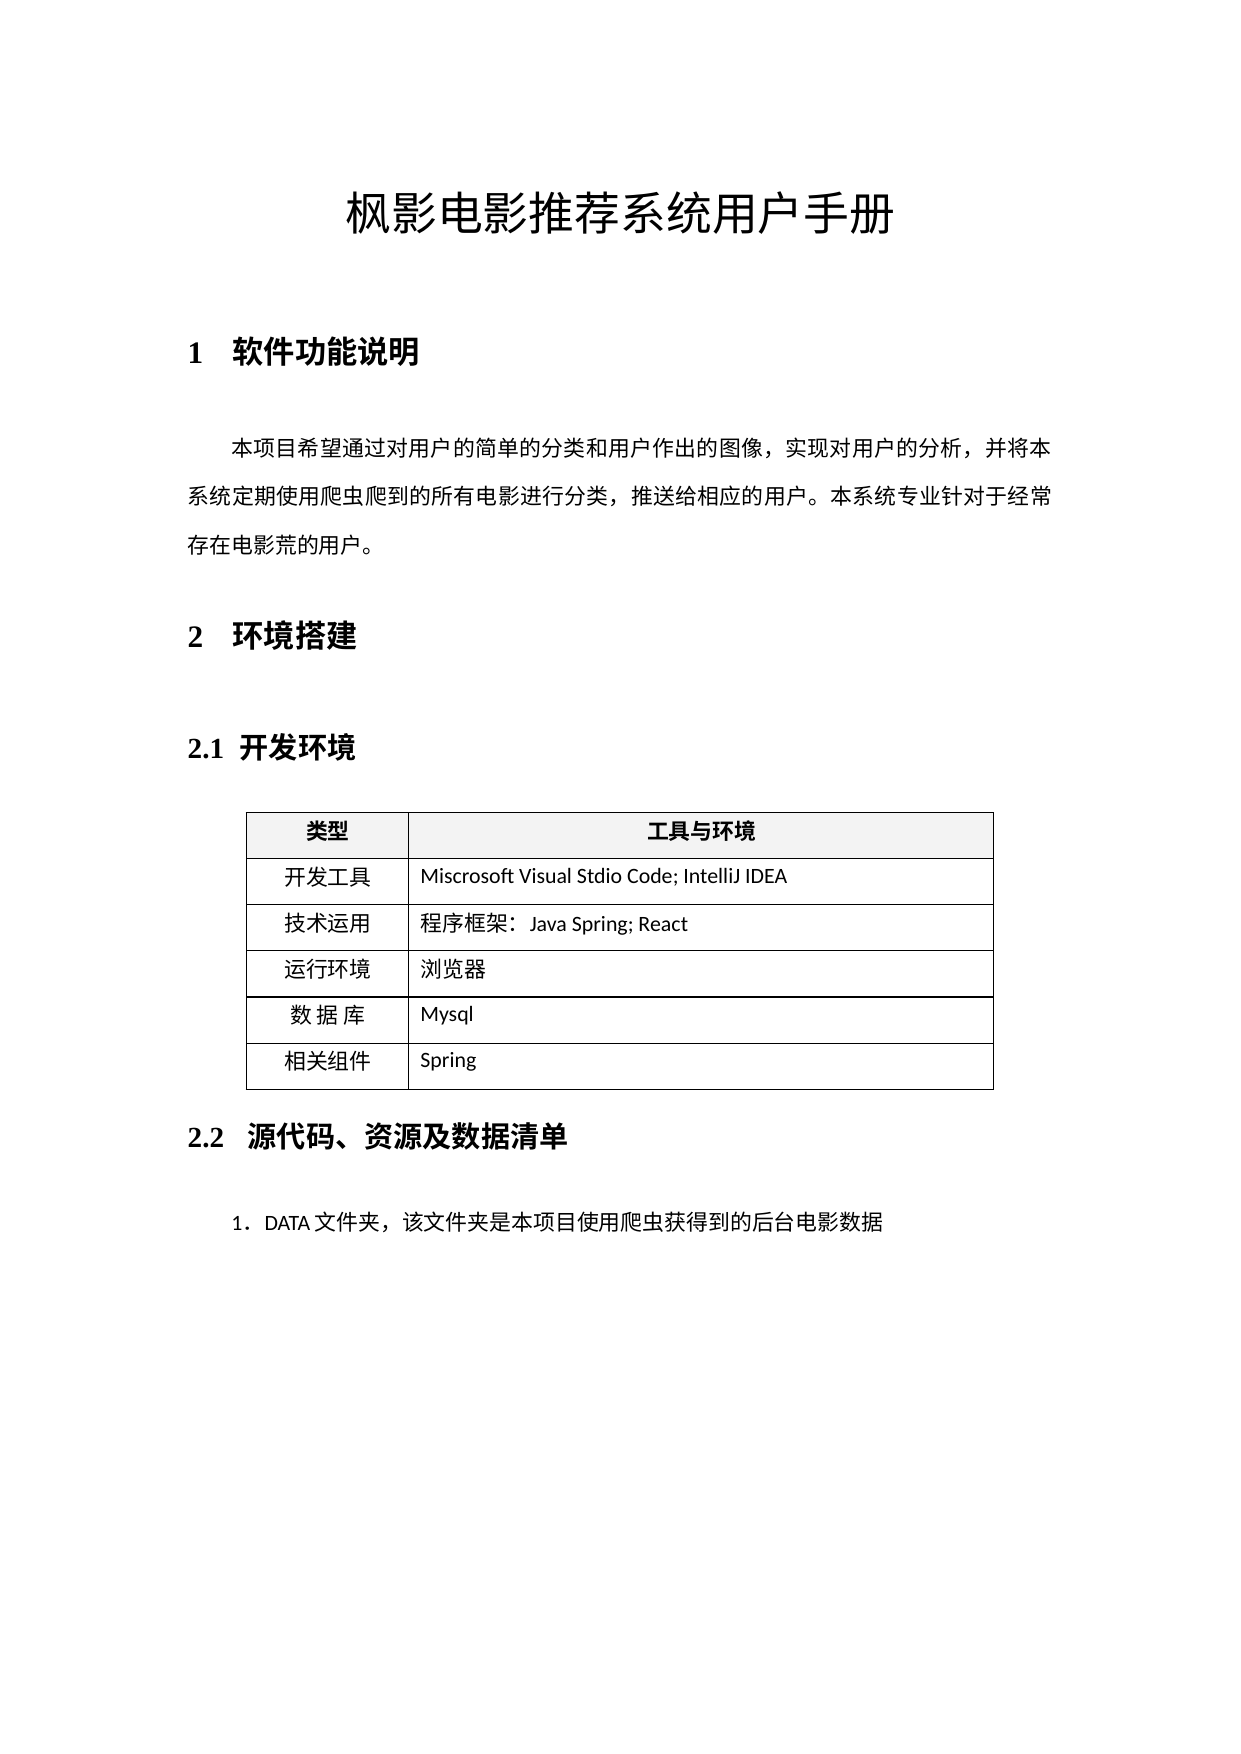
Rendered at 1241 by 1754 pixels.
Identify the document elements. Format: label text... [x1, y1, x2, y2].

subtitle 环境搭建 [187, 601, 1053, 666]
table_cell 浏览器 [409, 951, 993, 996]
subtitle 软件功能说明 [187, 318, 1053, 383]
table_cell 技术运用 [247, 905, 408, 950]
table_cell 数 据 库 [247, 998, 408, 1042]
table_header 工具与环境 [409, 813, 993, 858]
subtitle 源代码、资源及数据清单 [187, 1102, 1053, 1167]
table_cell Mysql [409, 998, 993, 1042]
text 本项目希望通过对用户的简单的分类和用户作出的图像，实现对用户的分析，并将本系统定期使用爬虫爬到的所有电影进行分类，推送给相应的用户。本系统专业针对于经常存在电影荒的用户。 [187, 430, 1053, 560]
table_cell 开发工具 [247, 859, 408, 904]
table_cell 运行环境 [247, 951, 408, 996]
text 枫影电影推荐系统用户手册 [187, 162, 1053, 259]
text 1．DATA文件夹，该文件夹是本项目使用爬虫获得到的后台电影数据 [187, 1204, 1053, 1237]
table_header 类型 [247, 813, 408, 858]
subtitle 开发环境 [187, 714, 1053, 779]
table_cell 程序框架：Java Spring; React [409, 905, 993, 950]
table_cell Miscrosoft Visual Stdio Code; IntelliJ IDEA [409, 859, 993, 904]
table_cell Spring [409, 1044, 993, 1088]
table_cell 相关组件 [247, 1044, 408, 1088]
